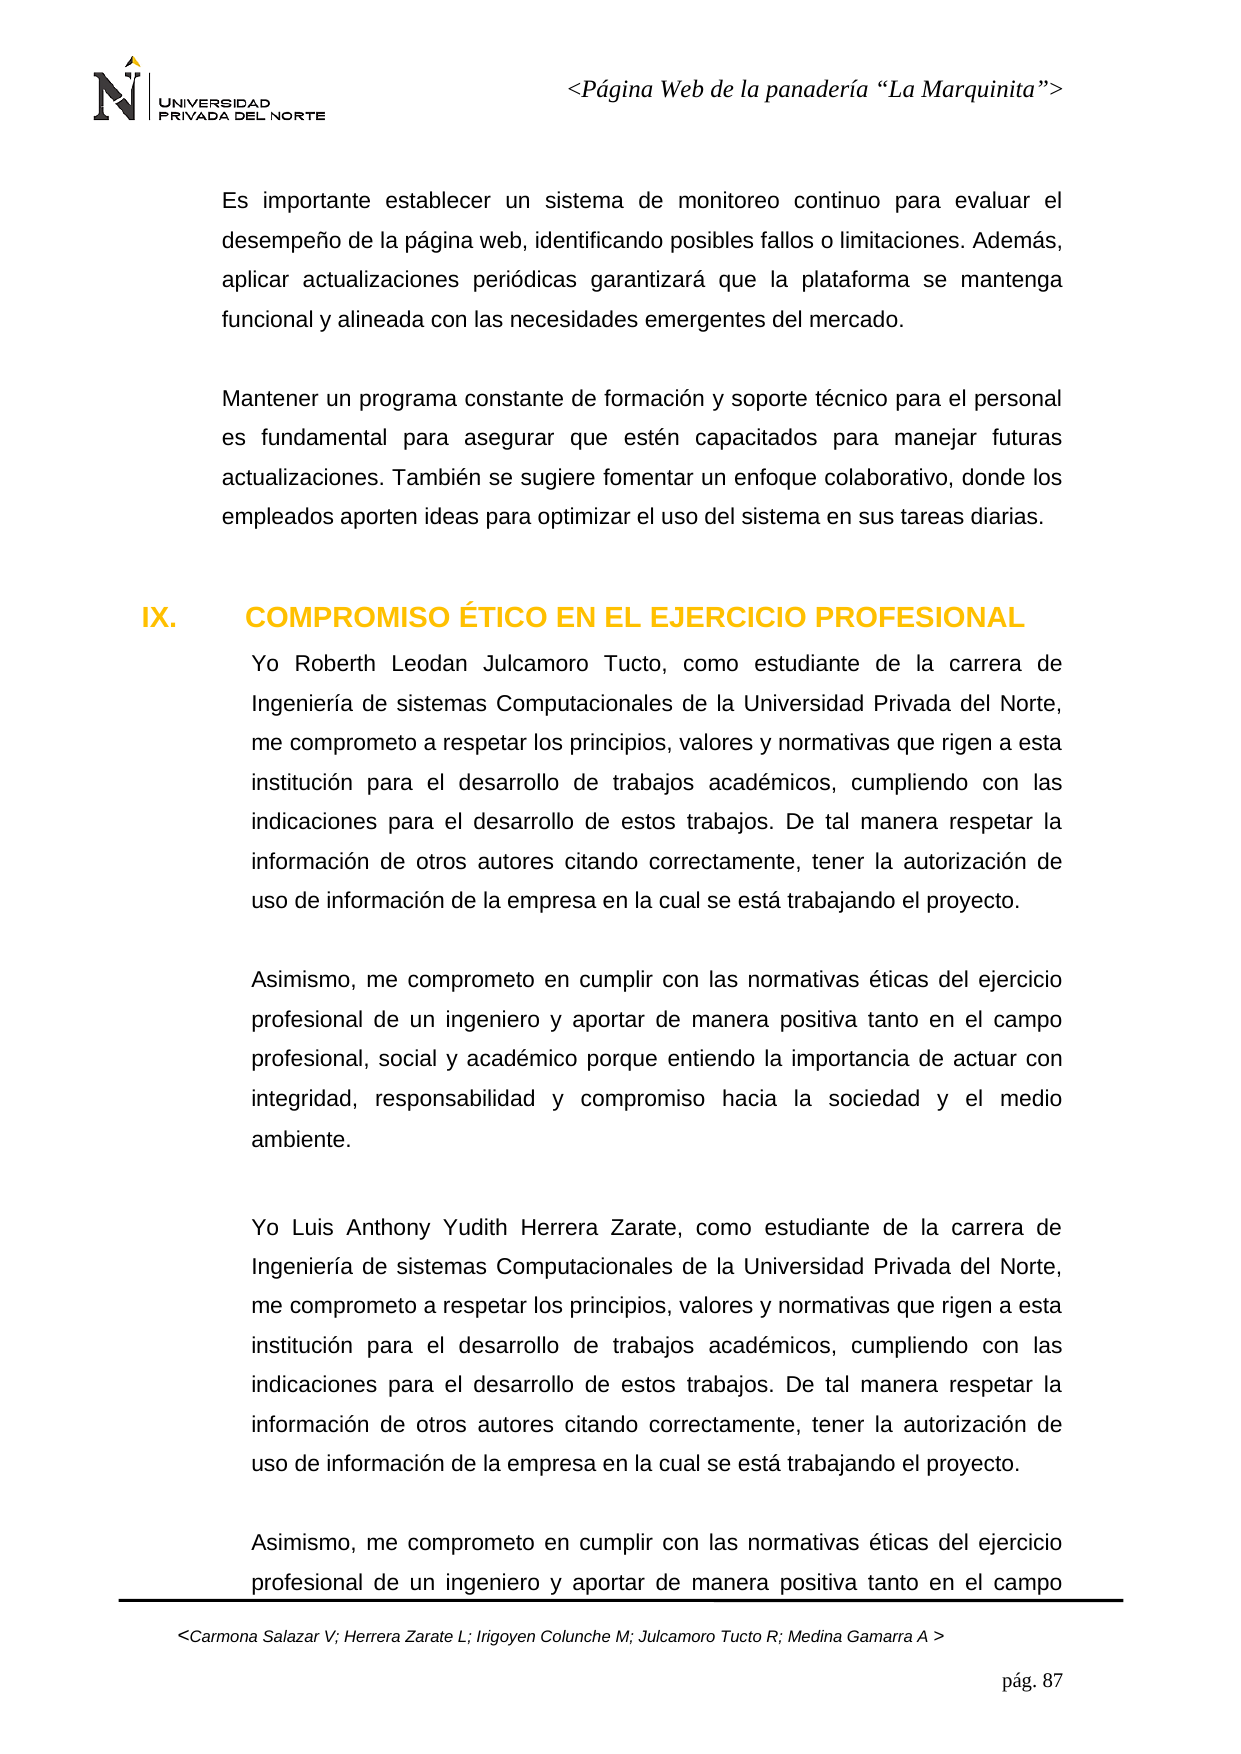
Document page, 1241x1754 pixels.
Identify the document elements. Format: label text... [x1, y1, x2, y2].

picture [90, 56, 329, 124]
text Asimismo, me comprometo en cumplir con las normativas éticas del ejercicio profesional de un ingeniero y aportar de manera positiva tanto en el campo profesional, social y académico porque entiendo la importancia de actuar con integridad, responsabilidad y compromiso hacia la sociedad y el medio ambiente. [251, 1111, 1063, 1154]
subtitle COMPROMISO ÉTICO EN EL EJERCICIO PROFESIONAL [177, 600, 1063, 633]
text Yo Roberth Leodan Julcamoro Tucto, como estudiante de la carrera de Ingeniería de sistemas Computacionales de la Universidad Privada del Norte, me comprometo a respetar los principios, valores y normativas que rigen a esta institución para el desarrollo de trabajos académicos, cumpliendo con las indicaciones para el desarrollo de estos trabajos. De tal manera respetar la información de otros autores citando correctamente, tener la autorización de uso de información de la empresa en la cual se está trabajando el proyecto. [251, 650, 1063, 913]
text Yo Luis Anthony Yudith Herrera Zarate, como estudiante de la carrera de Ingeniería de sistemas Computacionales de la Universidad Privada del Norte, me comprometo a respetar los principios, valores y normativas que rigen a esta institución para el desarrollo de trabajos académicos, cumpliendo con las indicaciones para el desarrollo de estos trabajos. De tal manera respetar la información de otros autores citando correctamente, tener la autorización de uso de información de la empresa en la cual se está trabajando el proyecto. [251, 1213, 1063, 1477]
text Mantener un programa constante de formación y soporte técnico para el personal es fundamental para asegurar que estén capacitados para manejar futuras actualizaciones. También se sugiere fomentar un enfoque colaborativo, donde los empleados aporten ideas para optimizar el uso del sistema en sus tareas diarias. [222, 345, 1063, 529]
text Asimismo, me comprometo en cumplir con las normativas éticas del ejercicio profesional de un ingeniero y aportar de manera positiva tanto en el campo profesional, social y académico porque entiendo la importancia de actuar con integridad, responsabilidad y compromiso hacia la sociedad y el medio ambiente. [251, 966, 1063, 1085]
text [251, 1529, 1063, 1595]
text Es importante establecer un sistema de monitoreo continuo para evaluar el desempeño de la página web, identificando posibles fallos o limitaciones. Además, aplicar actualizaciones periódicas garantizará que la plataforma se mantenga funcional y alineada con las necesidades emergentes del mercado. [222, 148, 1063, 332]
